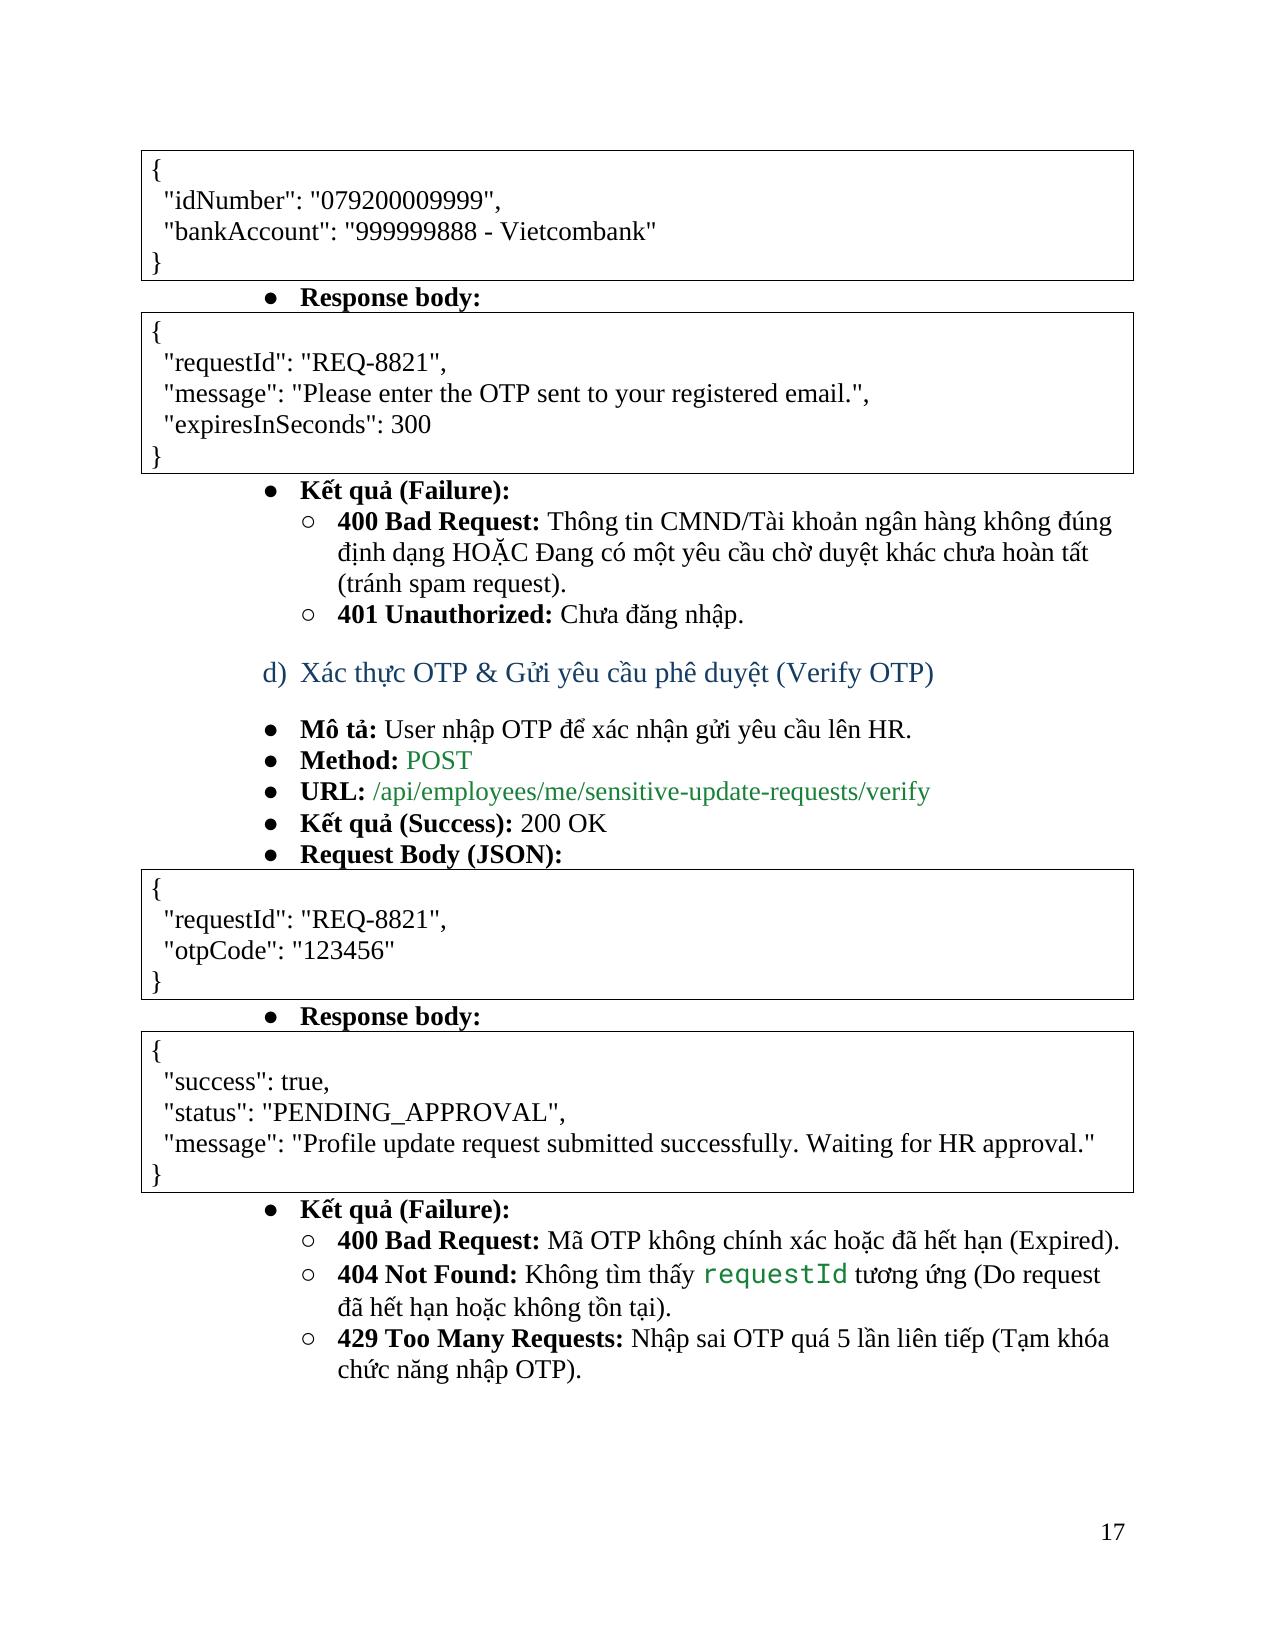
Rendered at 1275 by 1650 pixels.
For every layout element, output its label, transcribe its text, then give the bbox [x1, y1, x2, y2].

text "bankAccount": "999999888 - Vietcombank" [150, 215, 1125, 243]
list 400 Bad Request: Mã OTP không chính xác hoặc đã hết hạn (Expired). [300, 1224, 1125, 1255]
text "message": "Profile update request submitted successfully. Waiting for HR approval." [150, 1127, 1125, 1156]
list 401 Unauthorized: Chưa đăng nhập. [300, 598, 1125, 630]
text } [142, 243, 1133, 280]
list 404 Not Found: Không tìm thấy requestId tương ứng (Do request đã hết hạn hoặc không tồn tại). [300, 1255, 1125, 1322]
list Response body: [262, 281, 1125, 312]
text "message": "Please enter the OTP sent to your registered email.", [150, 377, 1125, 408]
text "success": true, [150, 1065, 1125, 1096]
list Method: POST [262, 744, 1125, 776]
list Xác thực OTP & Gửi yêu cầu phê duyệt (Verify OTP) [262, 655, 1125, 688]
list Mô tả: User nhập OTP để xác nhận gửi yêu cầu lên HR. [262, 713, 1125, 744]
list 400 Bad Request: Thông tin CMND/Tài khoản ngân hàng không đúng định dạng HOẶC Đang có một yêu cầu chờ duyệt khác chưa hoàn tất (tránh spam request). [300, 505, 1125, 598]
list Kết quả (Failure): [262, 474, 1125, 505]
text } [142, 1156, 1133, 1192]
text { [142, 313, 1133, 346]
text } [142, 962, 1133, 999]
list Request Body (JSON): [262, 838, 1125, 869]
text "requestId": "REQ-8821", [150, 346, 1125, 377]
text { [142, 1032, 1133, 1065]
text "otpCode": "123456" [150, 934, 1125, 962]
list 429 Too Many Requests: Nhập sai OTP quá 5 lần liên tiếp (Tạm khóa chức năng nhập OTP). [300, 1322, 1125, 1384]
text "status": "PENDING_APPROVAL", [150, 1096, 1125, 1127]
list Kết quả (Failure): [262, 1193, 1125, 1224]
text "expiresInSeconds": 300 [150, 408, 1125, 437]
text "requestId": "REQ-8821", [150, 903, 1125, 934]
text "idNumber": "079200009999", [150, 184, 1125, 215]
list Kết quả (Success): 200 OK [262, 807, 1125, 838]
text { [142, 151, 1133, 184]
list Response body: [262, 1000, 1125, 1031]
text } [142, 437, 1133, 473]
list URL: /api/employees/me/sensitive-update-requests/verify [262, 776, 1125, 807]
text { [142, 870, 1133, 903]
